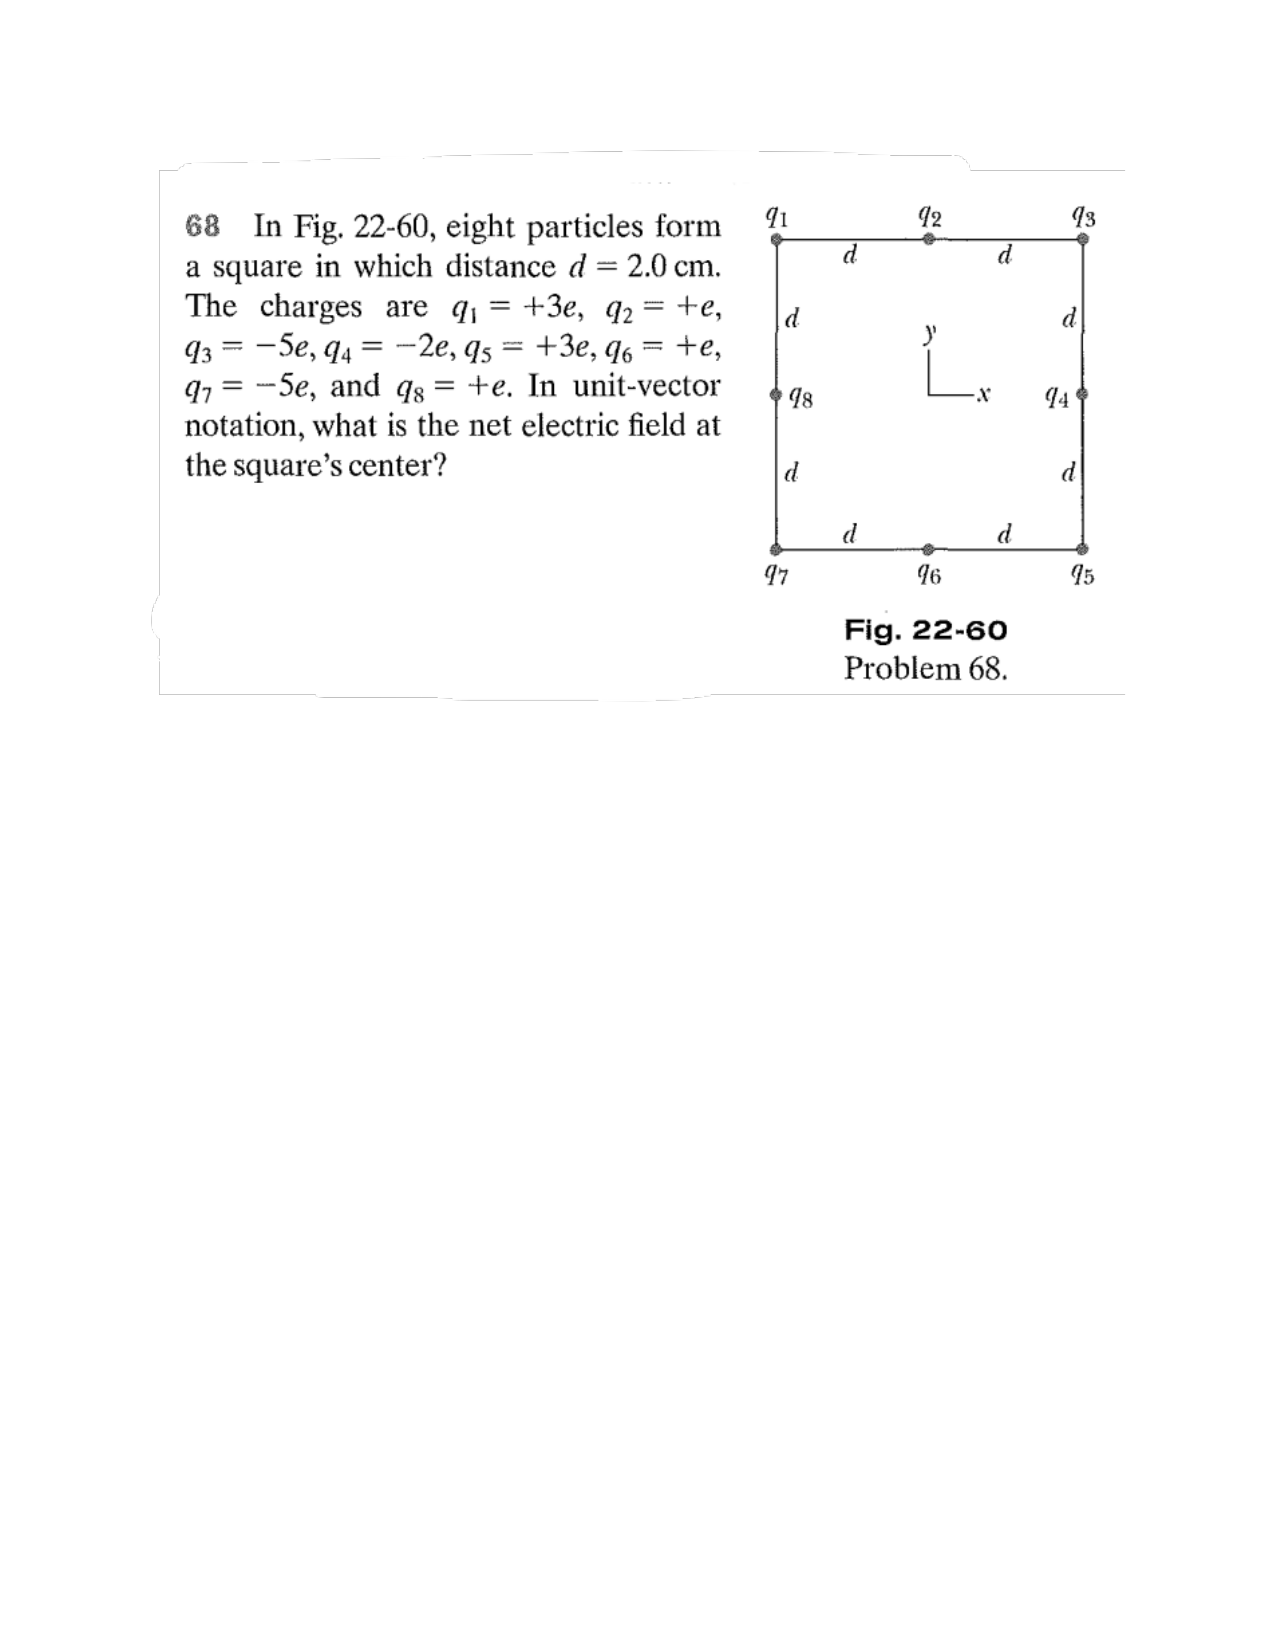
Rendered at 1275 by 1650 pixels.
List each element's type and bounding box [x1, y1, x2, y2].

picture [150, 150, 1125, 703]
